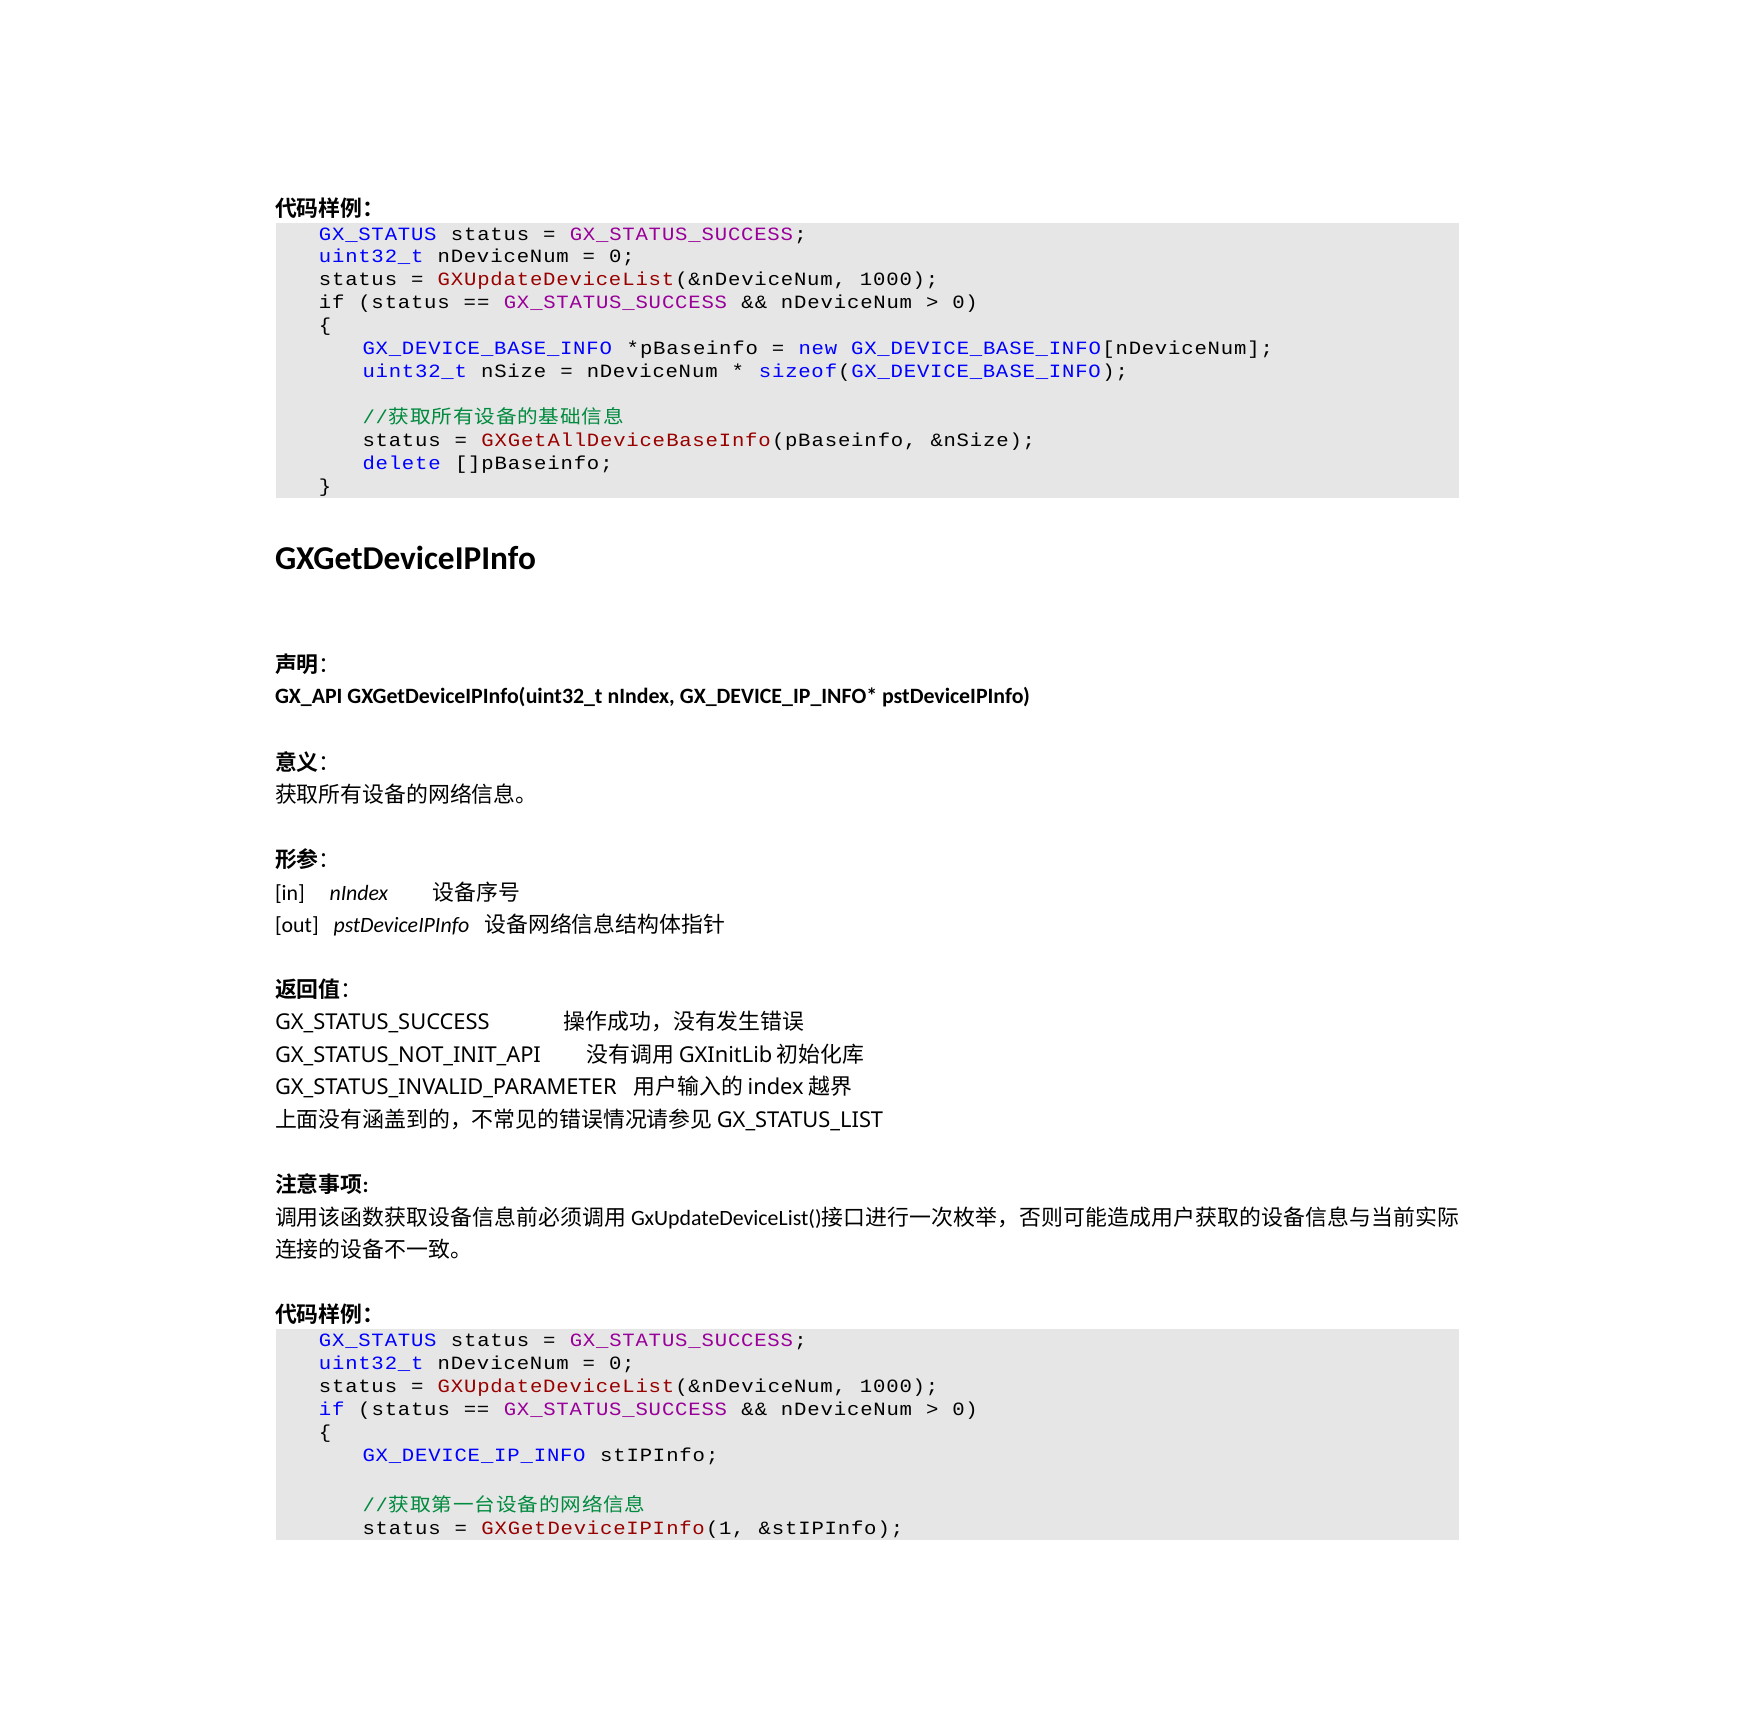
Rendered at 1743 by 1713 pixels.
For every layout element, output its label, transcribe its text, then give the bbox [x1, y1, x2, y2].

text if (status == GX_STATUS_SUCCESS && nDeviceNum > 0) [276, 1398, 1459, 1421]
text GX_STATUS_NOT_INIT_API 没有调用GXInitLib初始化库 [275, 1037, 1459, 1069]
text //获取所有设备的基础信息 [276, 406, 1459, 429]
text uint32_t nSize = nDeviceNum * sizeof(GX_DEVICE_BASE_INFO); [276, 360, 1459, 383]
text status = GXUpdateDeviceList(&nDeviceNum, 1000); [276, 268, 1459, 291]
text GX_STATUS_INVALID_PARAMETER 用户输入的index越界 [275, 1069, 1459, 1102]
subtitle GXGetDeviceIPInfo [275, 525, 1459, 590]
text 注意事项: [275, 1167, 1459, 1199]
text [out] pstDeviceIPInfo 设备网络信息结构体指针 [275, 907, 1459, 939]
text delete []pBaseinfo; [276, 452, 1459, 475]
text 意义： [275, 744, 1459, 777]
text 返回值： [275, 972, 1459, 1004]
text { [276, 314, 1459, 337]
text status = GXGetDeviceIPInfo(1, &stIPInfo); [276, 1517, 1459, 1540]
text 形参： [275, 842, 1459, 874]
text //获取第一台设备的网络信息 [276, 1489, 1459, 1517]
text } [276, 475, 1459, 498]
text GX_DEVICE_BASE_INFO *pBaseinfo = new GX_DEVICE_BASE_INFO[nDeviceNum]; [276, 337, 1459, 360]
text 调用该函数获取设备信息前必须调用GxUpdateDeviceList()接口进行一次枚举，否则可能造成用户获取的设备信息与当前实际连接的设备不一致。 [275, 1199, 1459, 1264]
text uint32_t nDeviceNum = 0; [276, 246, 1459, 268]
text GX_STATUS_SUCCESS 操作成功，没有发生错误 [275, 1004, 1459, 1037]
text GX_STATUS status = GX_STATUS_SUCCESS; [276, 1329, 1459, 1352]
text GX_DEVICE_IP_INFO stIPInfo; [276, 1444, 1459, 1467]
text 声明： [275, 647, 1459, 679]
text if (status == GX_STATUS_SUCCESS && nDeviceNum > 0) [276, 291, 1459, 314]
text { [276, 1421, 1459, 1444]
text uint32_t nDeviceNum = 0; [276, 1352, 1459, 1375]
text GX_API GXGetDeviceIPInfo(uint32_t nIndex, GX_DEVICE_IP_INFO* pstDeviceIPInfo) [275, 679, 1459, 712]
text [in] nIndex 设备序号 [275, 874, 1459, 907]
text 获取所有设备的网络信息。 [275, 777, 1459, 809]
text status = GXGetAllDeviceBaseInfo(pBaseinfo, &nSize); [276, 429, 1459, 452]
text 代码样例： [275, 190, 1459, 223]
text status = GXUpdateDeviceList(&nDeviceNum, 1000); [276, 1375, 1459, 1398]
text GX_STATUS status = GX_STATUS_SUCCESS; [276, 223, 1459, 246]
text 上面没有涵盖到的，不常见的错误情况请参见GX_STATUS_LIST [275, 1102, 1459, 1134]
text 代码样例： [275, 1297, 1459, 1329]
